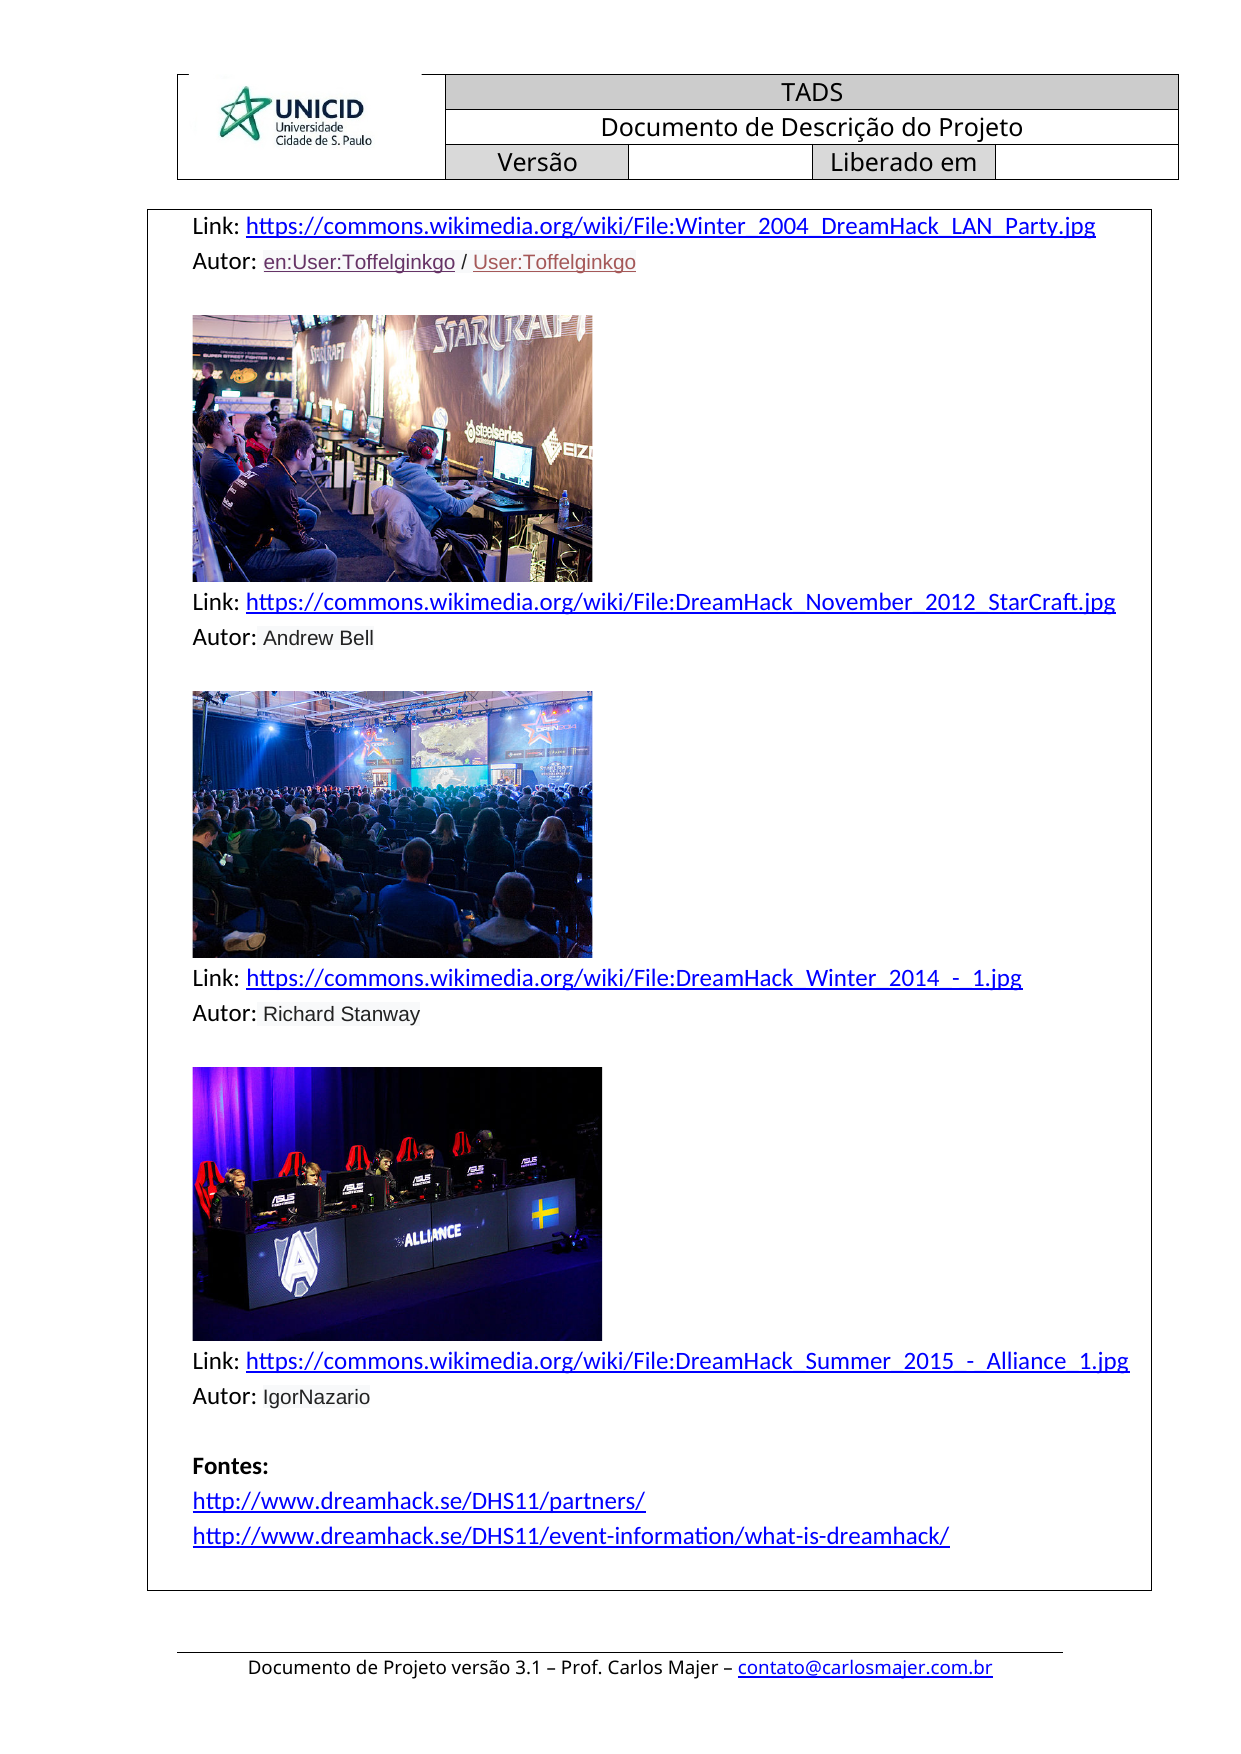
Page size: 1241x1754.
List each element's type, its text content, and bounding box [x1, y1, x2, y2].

picture [192, 1067, 603, 1341]
picture [188, 74, 422, 166]
picture [192, 691, 593, 958]
picture [192, 315, 593, 582]
